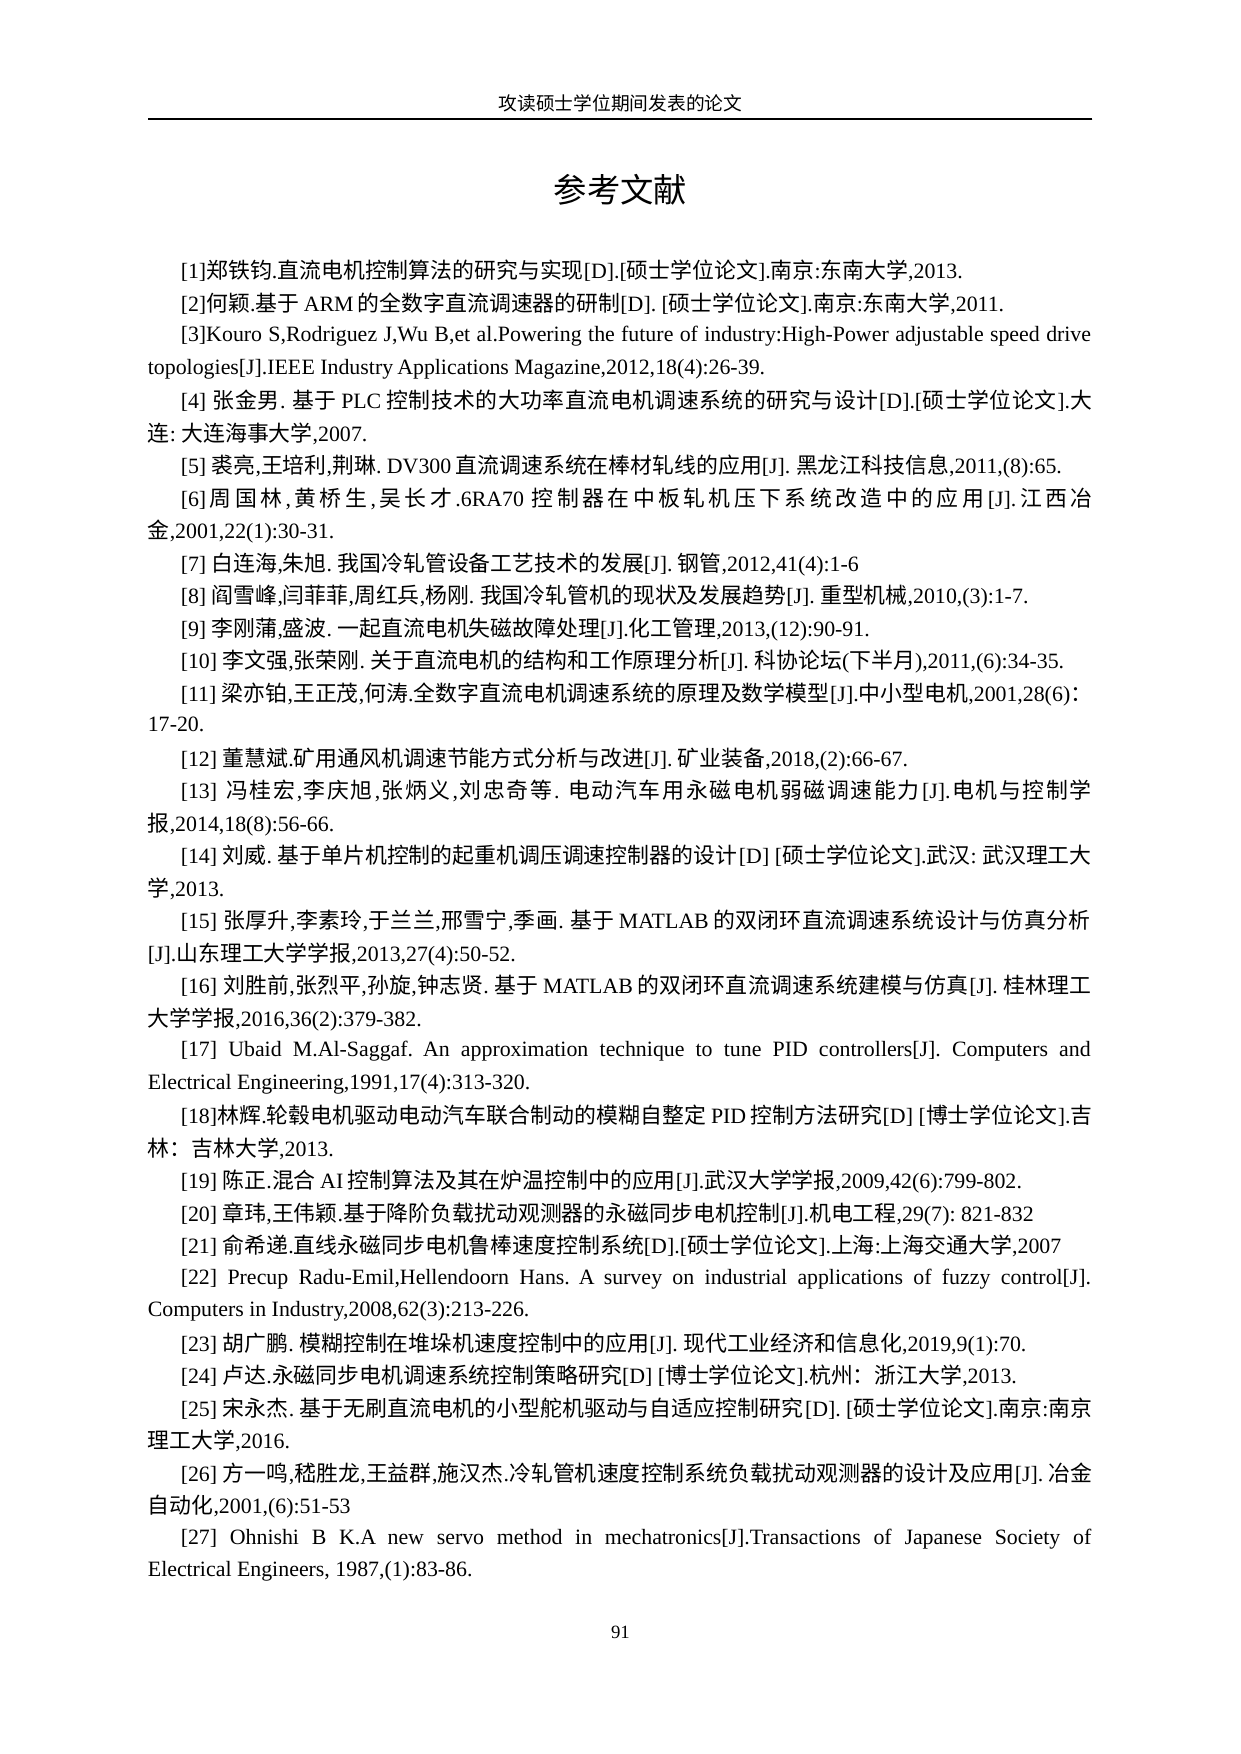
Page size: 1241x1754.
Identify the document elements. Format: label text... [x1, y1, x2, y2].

text [12] 董慧斌.矿用通风机调速节能方式分析与改进[J]. 矿业装备,2018,(2):66-67. [148, 740, 1092, 773]
text [19] 陈正.混合AI控制算法及其在炉温控制中的应用[J].武汉大学学报,2009,42(6):799-802. [148, 1163, 1092, 1195]
text [24] 卢达.永磁同步电机调速系统控制策略研究[D] [博士学位论文].杭州：浙江大学,2013. [148, 1358, 1092, 1390]
text [6]周国林,黄桥生,吴长才.6RA70控制器在中板轧机压下系统改造中的应用[J].江西冶金,2001,22(1):30-31. [148, 480, 1092, 545]
text [16] 刘胜前,张烈平,孙旋,钟志贤. 基于MATLAB的双闭环直流调速系统建模与仿真[J]. 桂林理工大学学报,2016,36(2):379-382. [148, 968, 1092, 1033]
text 参考文献 [148, 155, 1092, 220]
text [17] Ubaid M.Al-Saggaf. An approximation technique to tune PID controllers[J]. Computers and Electrical Engineering,1991,17(4):313-320. [148, 1033, 1092, 1098]
text [1]郑铁钧.直流电机控制算法的研究与实现[D].[硕士学位论文].南京:东南大学,2013. [148, 253, 1092, 285]
text [5] 裘亮,王培利,荆琳. DV300直流调速系统在棒材轧线的应用[J]. 黑龙江科技信息,2011,(8):65. [148, 448, 1092, 480]
text [8] 阎雪峰,闫菲菲,周红兵,杨刚. 我国冷轧管机的现状及发展趋势[J]. 重型机械,2010,(3):1-7. [148, 578, 1092, 610]
text [18]林辉.轮毂电机驱动电动汽车联合制动的模糊自整定PID控制方法研究[D] [博士学位论文].吉林：吉林大学,2013. [148, 1098, 1092, 1163]
text [15] 张厚升,李素玲,于兰兰,邢雪宁,季画. 基于MATLAB的双闭环直流调速系统设计与仿真分析[J].山东理工大学学报,2013,27(4):50-52. [148, 903, 1092, 968]
text [4] 张金男. 基于PLC控制技术的大功率直流电机调速系统的研究与设计[D].[硕士学位论文].大连: 大连海事大学,2007. [148, 383, 1092, 448]
text [13] 冯桂宏,李庆旭,张炳义,刘忠奇等. 电动汽车用永磁电机弱磁调速能力[J].电机与控制学报,2014,18(8):56-66. [148, 773, 1092, 838]
text [3]Kouro S,Rodriguez J,Wu B,et al.Powering the future of industry:High-Power adjustable speed drive topologies[J].IEEE Industry Applications Magazine,2012,18(4):26-39. [148, 318, 1092, 383]
text [25] 宋永杰. 基于无刷直流电机的小型舵机驱动与自适应控制研究[D]. [硕士学位论文].南京:南京理工大学,2016. [148, 1390, 1092, 1455]
text [23] 胡广鹏. 模糊控制在堆垛机速度控制中的应用[J]. 现代工业经济和信息化,2019,9(1):70. [148, 1325, 1092, 1358]
text [11] 梁亦铂,王正茂,何涛.全数字直流电机调速系统的原理及数学模型[J].中小型电机,2001,28(6)：17-20. [148, 675, 1092, 740]
text [27] Ohnishi B K.A new servo method in mechatronics[J].Transactions of Japanese Society of Electrical Engineers, 1987,(1):83-86. [148, 1520, 1092, 1585]
text [2]何颖.基于ARM的全数字直流调速器的研制[D]. [硕士学位论文].南京:东南大学,2011. [148, 285, 1092, 318]
text [9] 李刚蒲,盛波. 一起直流电机失磁故障处理[J].化工管理,2013,(12):90-91. [148, 610, 1092, 643]
text [7] 白连海,朱旭. 我国冷轧管设备工艺技术的发展[J]. 钢管,2012,41(4):1-6 [148, 545, 1092, 578]
text [26] 方一鸣,嵇胜龙,王益群,施汉杰.冷轧管机速度控制系统负载扰动观测器的设计及应用[J]. 冶金自动化,2001,(6):51-53 [148, 1455, 1092, 1520]
text [20] 章玮,王伟颖.基于降阶负载扰动观测器的永磁同步电机控制[J].机电工程,29(7): 821-832 [148, 1195, 1092, 1228]
text [21] 俞希递.直线永磁同步电机鲁棒速度控制系统[D].[硕士学位论文].上海:上海交通大学,2007 [148, 1228, 1092, 1260]
text [14] 刘威. 基于单片机控制的起重机调压调速控制器的设计[D] [硕士学位论文].武汉: 武汉理工大学,2013. [148, 838, 1092, 903]
text [10] 李文强,张荣刚. 关于直流电机的结构和工作原理分析[J]. 科协论坛(下半月),2011,(6):34-35. [148, 643, 1092, 675]
text [22] Precup Radu-Emil,Hellendoorn Hans. A survey on industrial applications of fuzzy control[J]. Computers in Industry,2008,62(3):213-226. [148, 1260, 1092, 1325]
